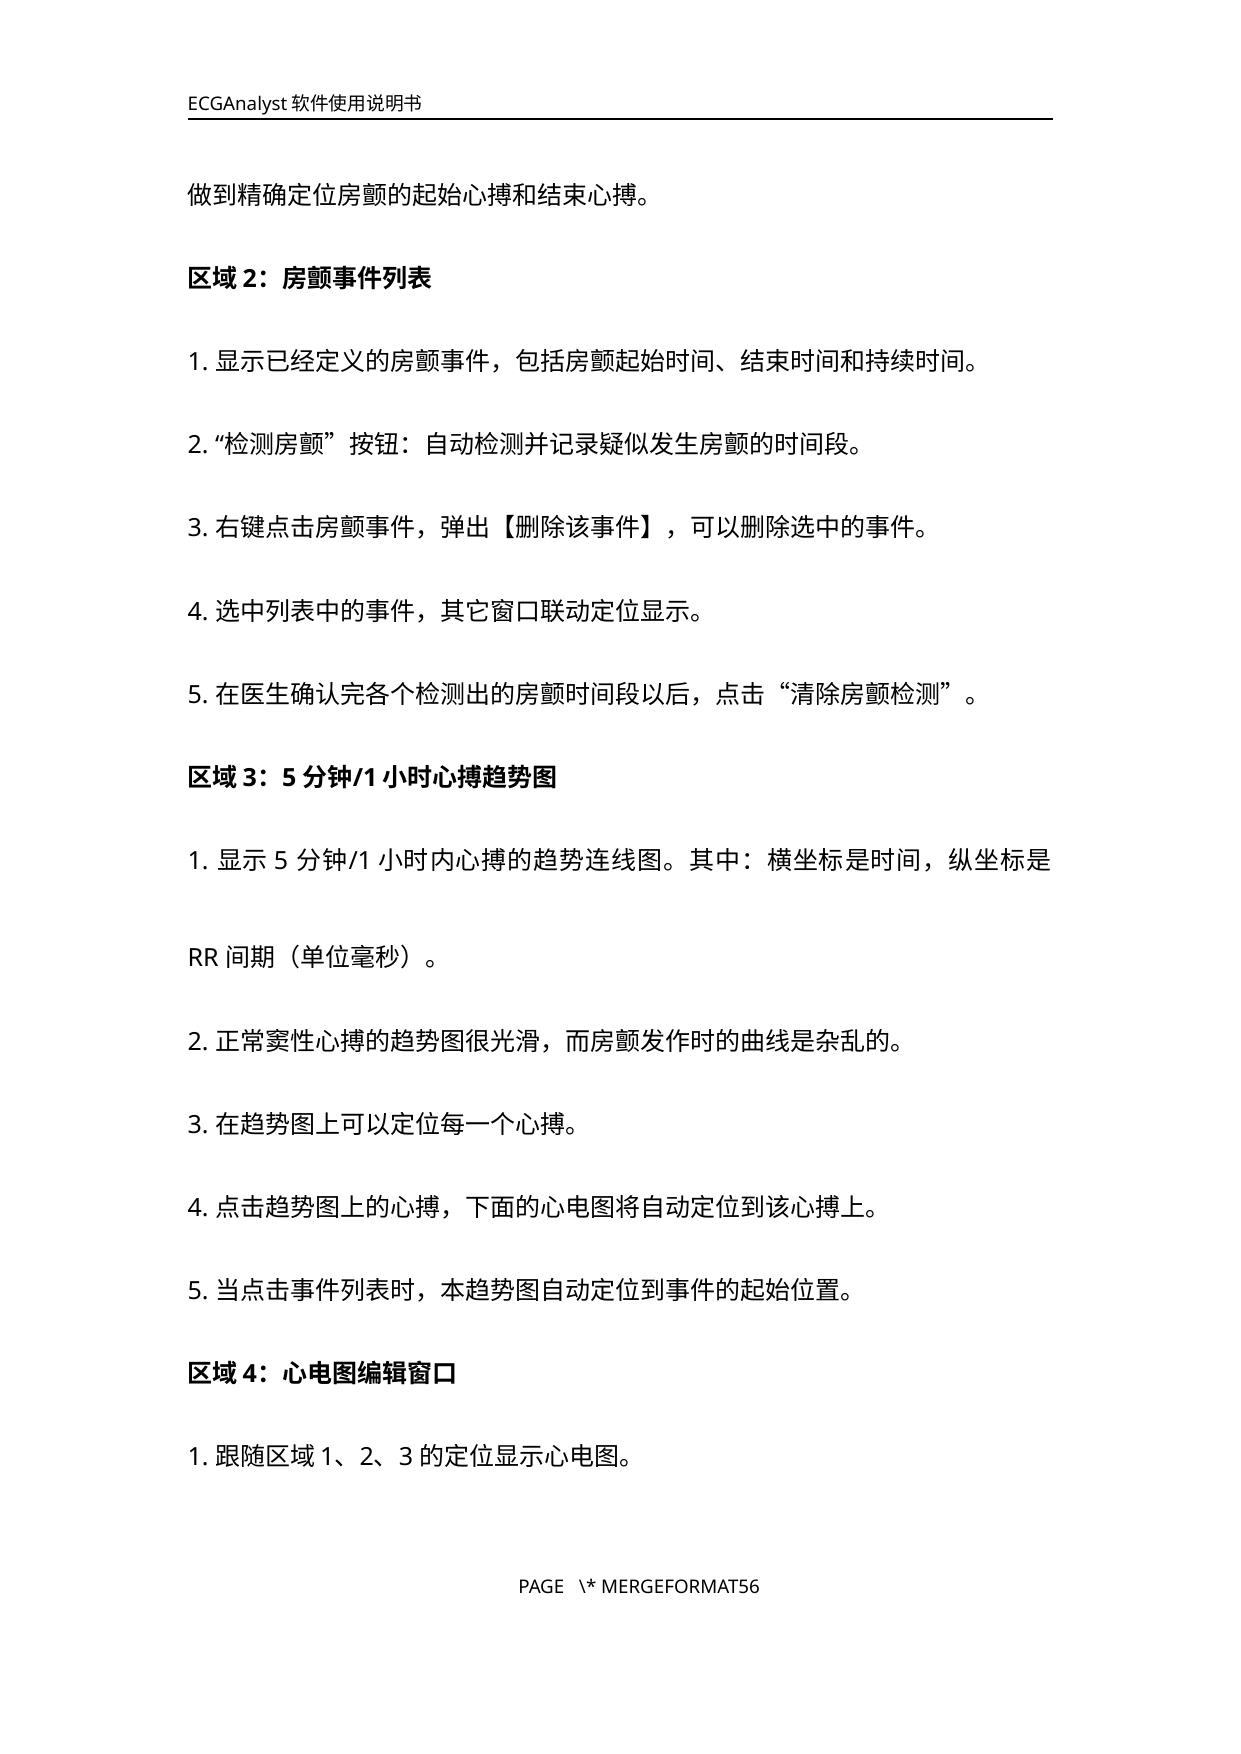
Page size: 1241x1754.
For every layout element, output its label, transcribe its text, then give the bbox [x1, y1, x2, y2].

text 区域3：5 分钟/1小时心搏趋势图 [187, 743, 1053, 808]
text 3. 右键点击房颤事件，弹出【删除该事件】，可以删除选中的事件。 [187, 493, 1053, 558]
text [187, 161, 1053, 226]
text 5. 在医生确认完各个检测出的房颤时间段以后，点击“清除房颤检测”。 [187, 660, 1053, 725]
text 2. 正常窦性心搏的趋势图很光滑，而房颤发作时的曲线是杂乱的。 [187, 1007, 1053, 1072]
text 2. “检测房颤”按钮：自动检测并记录疑似发生房颤的时间段。 [187, 410, 1053, 475]
text 4. 点击趋势图上的心搏，下面的心电图将自动定位到该心搏上。 [187, 1173, 1053, 1238]
text 1. 显示5 分钟/1小时内心搏的趋势连线图。其中：横坐标是时间，纵坐标是RR 间期（单位毫秒）。 [187, 826, 1053, 988]
text 区域2：房颤事件列表 [187, 244, 1053, 309]
text 4. 选中列表中的事件，其它窗口联动定位显示。 [187, 577, 1053, 642]
text 1. 显示已经定义的房颤事件，包括房颤起始时间、结束时间和持续时间。 [187, 327, 1053, 392]
text 区域4：心电图编辑窗口 [187, 1339, 1053, 1404]
text 3. 在趋势图上可以定位每一个心搏。 [187, 1090, 1053, 1155]
text 5. 当点击事件列表时，本趋势图自动定位到事件的起始位置。 [187, 1256, 1053, 1321]
text 1. 跟随区域1、2、3 的定位显示心电图。 [187, 1422, 1053, 1487]
